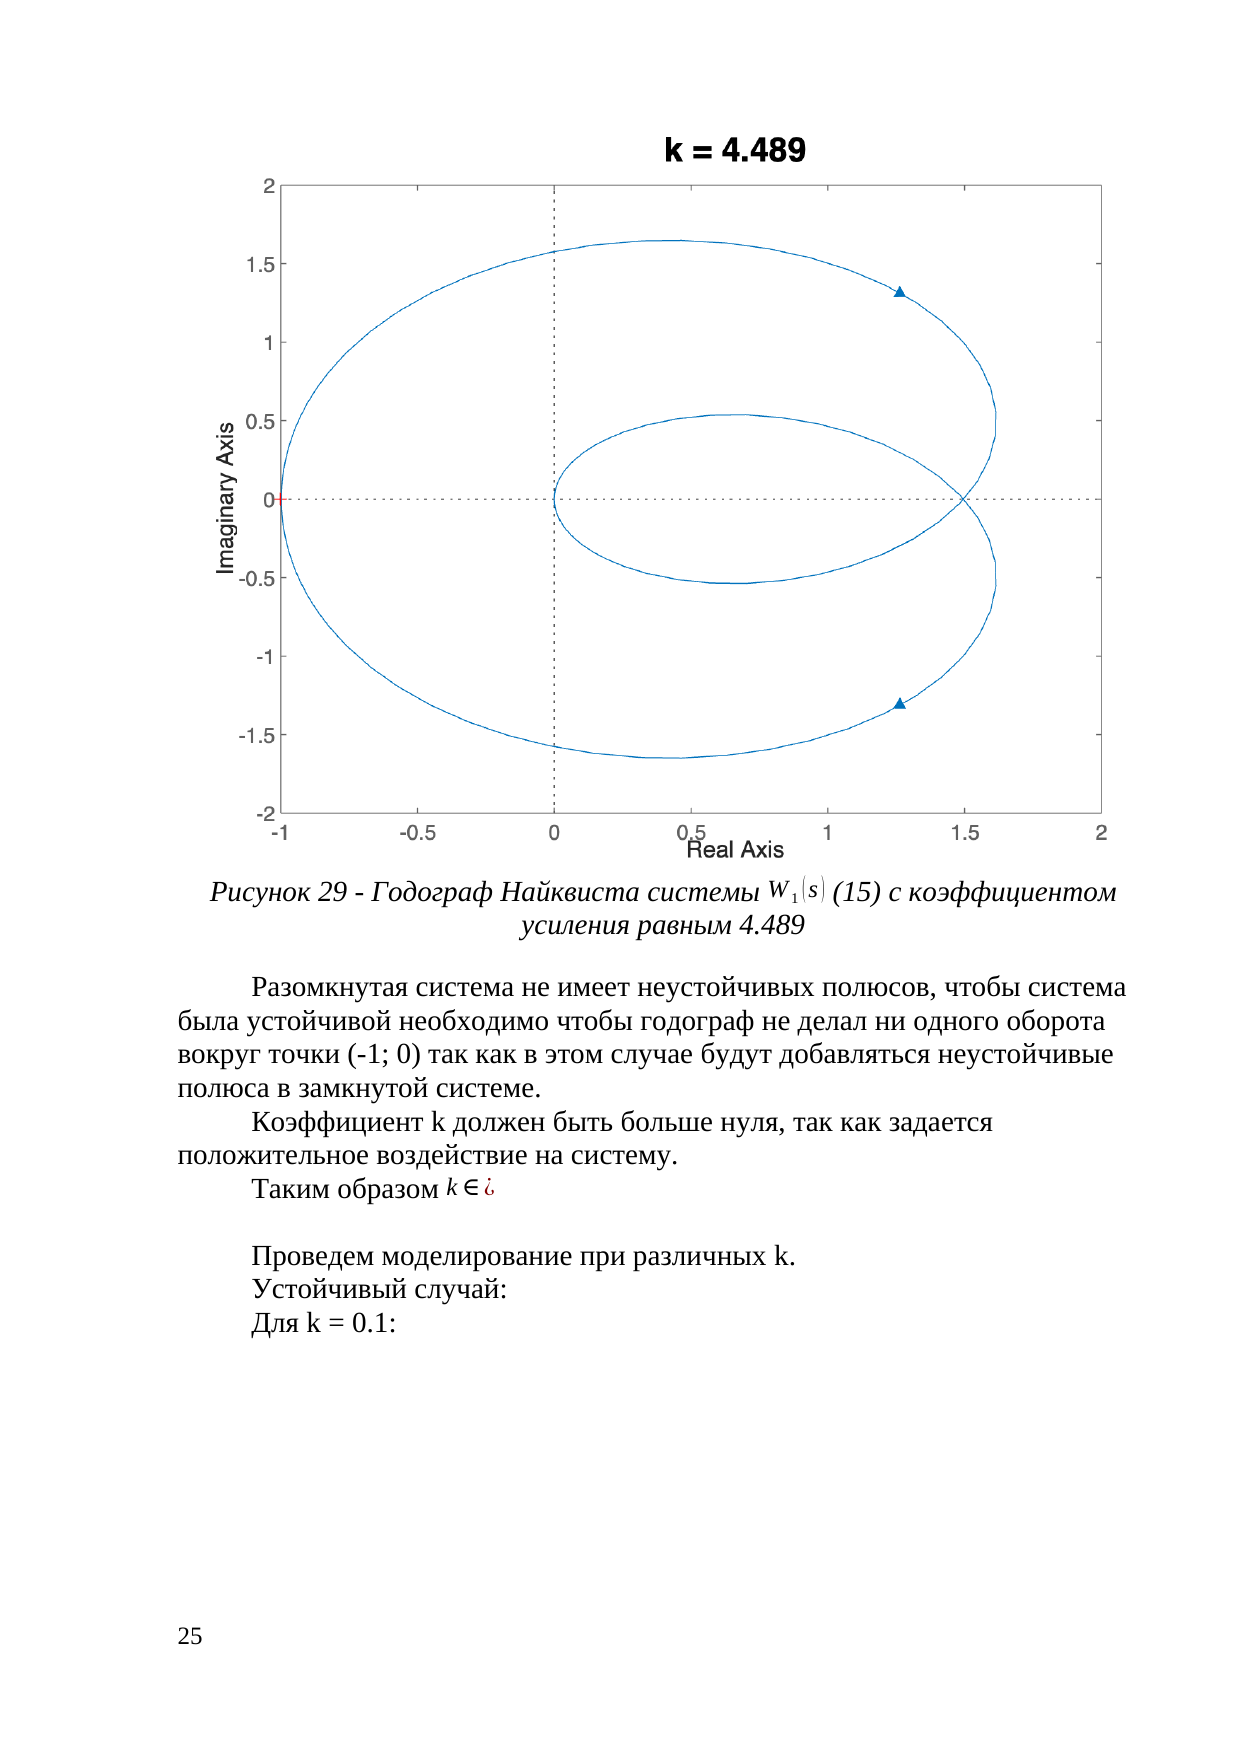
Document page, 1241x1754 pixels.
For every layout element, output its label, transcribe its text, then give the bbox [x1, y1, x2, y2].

text Таким образом [177, 1171, 1152, 1204]
text Проведем моделирование при различных k. [177, 1238, 1152, 1271]
text Устойчивый случай: [177, 1271, 1152, 1305]
text Разомкнутая система не имеет неустойчивых полюсов, чтобы система была устойчивой необходимо чтобы годограф не делал ни одного оборота вокруг точки (-1; 0) так как в этом случае будут добавляться неустойчивые полюса в замкнутой системе. [177, 969, 1152, 1104]
text Для k = 0.1: [177, 1305, 1152, 1338]
text Рисунок 29 - Годограф Найквиста системы (15) с коэффициентом усиления равным 4.489 [177, 874, 1152, 941]
picture [196, 118, 1133, 874]
text Коэффициент k должен быть больше нуля, так как задается положительное воздействие на систему. [177, 1104, 1152, 1171]
